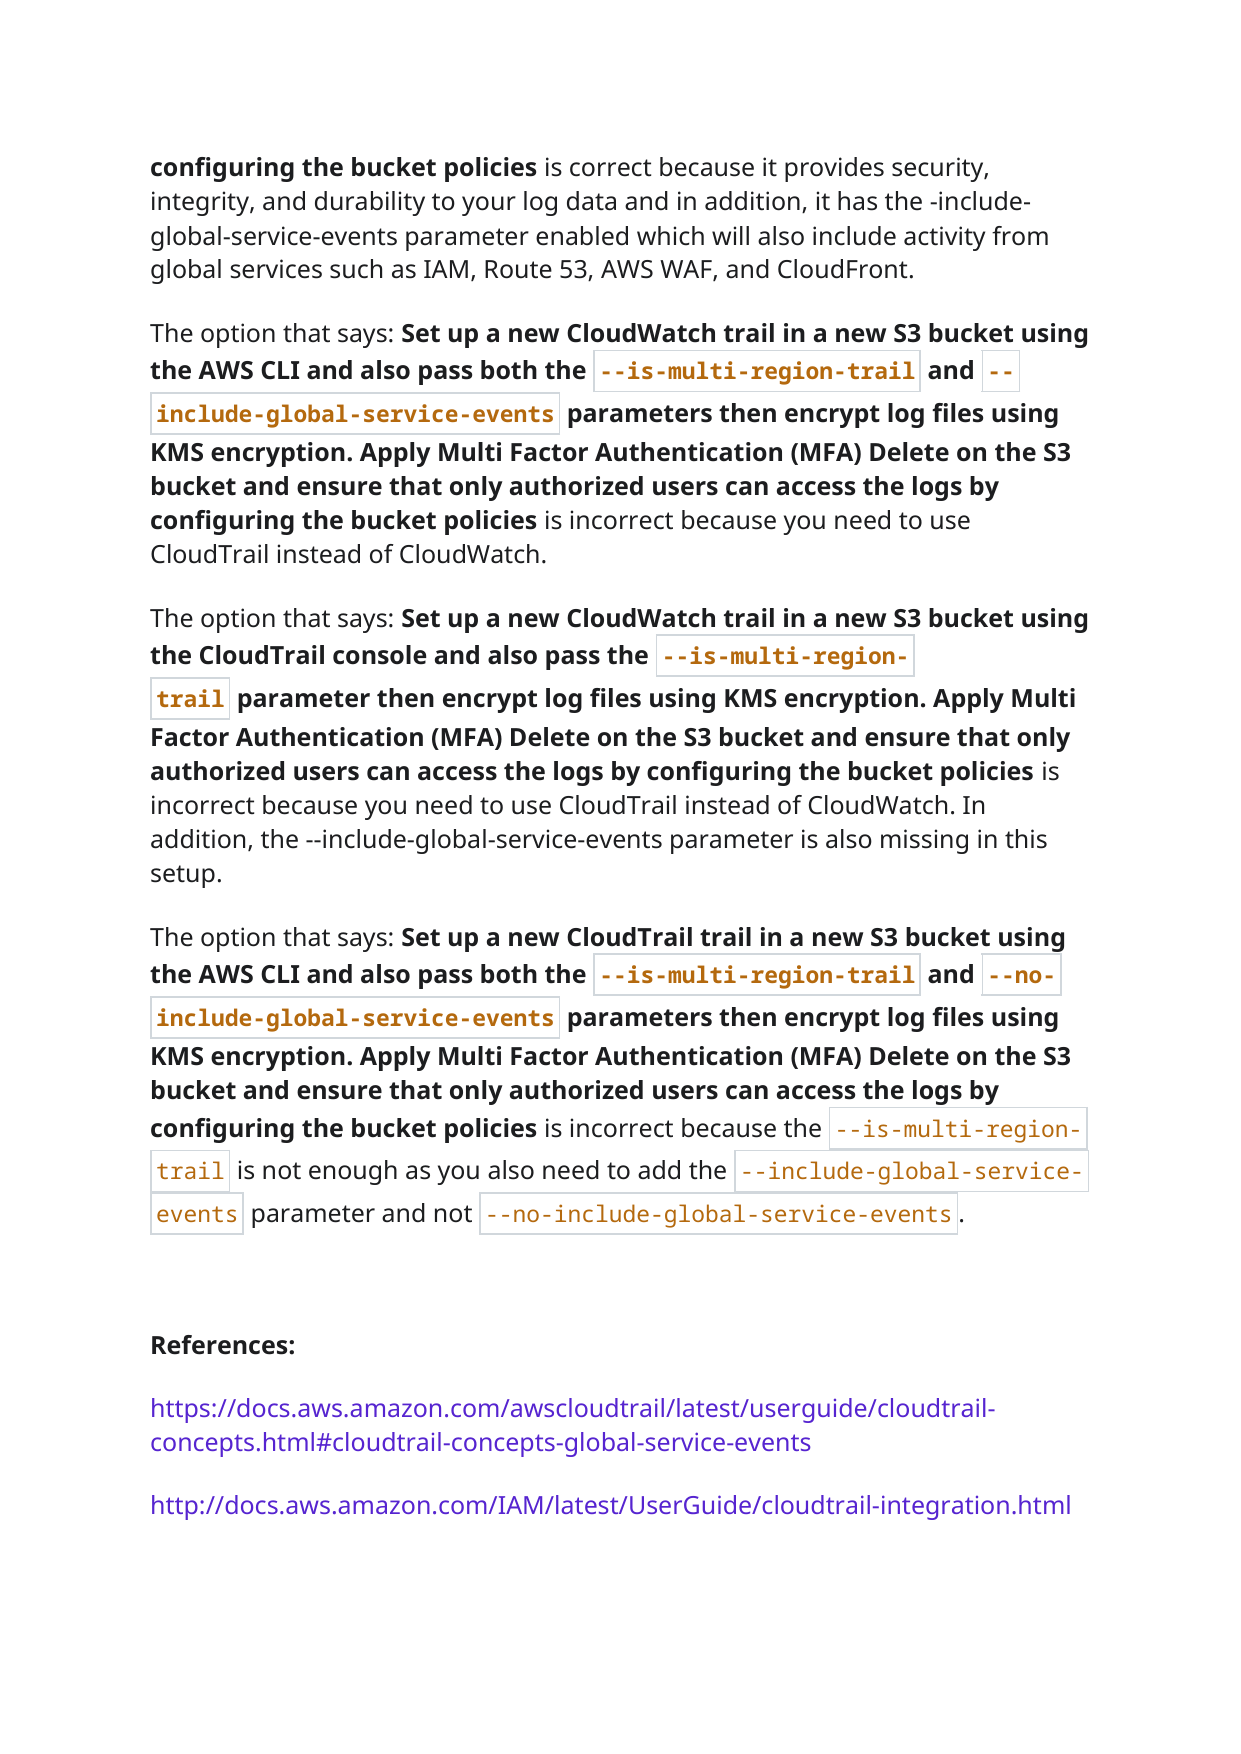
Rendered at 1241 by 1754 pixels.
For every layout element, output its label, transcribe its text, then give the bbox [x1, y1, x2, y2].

text https://docs.aws.amazon.com/awscloudtrail/latest/userguide/cloudtrail-concepts.html#cloudtrail-concepts-global-service-events [150, 1391, 1090, 1459]
text The option that says: Set up a new CloudTrail trail in a new S3 bucket using the AWS CLI and also pass both the --is-multi-region-trail and --no-include-global-service-events parameters then encrypt log files using KMS encryption. Apply Multi Factor Authentication (MFA) Delete on the S3 bucket and ensure that only authorized users can access the logs by configuring the bucket policies is incorrect because the --is-multi-region-trail is not enough as you also need to add the --include-global-service-events parameter and not --no-include-global-service-events. [150, 919, 1090, 1235]
text The option that says: Set up a new CloudWatch trail in a new S3 bucket using the CloudTrail console and also pass the --is-multi-region-trail parameter then encrypt log files using KMS encryption. Apply Multi Factor Authentication (MFA) Delete on the S3 bucket and ensure that only authorized users can access the logs by configuring the bucket policies is incorrect because you need to use CloudTrail instead of CloudWatch. In addition, the --include-global-service-events parameter is also missing in this setup. [150, 600, 1090, 890]
text The option that says: Set up a new CloudWatch trail in a new S3 bucket using the AWS CLI and also pass both the --is-multi-region-trail and --include-global-service-events parameters then encrypt log files using KMS encryption. Apply Multi Factor Authentication (MFA) Delete on the S3 bucket and ensure that only authorized users can access the logs by configuring the bucket policies is incorrect because you need to use CloudTrail instead of CloudWatch. [150, 315, 1090, 571]
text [150, 150, 1090, 286]
text References: [150, 1327, 1090, 1361]
text http://docs.aws.amazon.com/IAM/latest/UserGuide/cloudtrail-integration.html [150, 1488, 1090, 1522]
